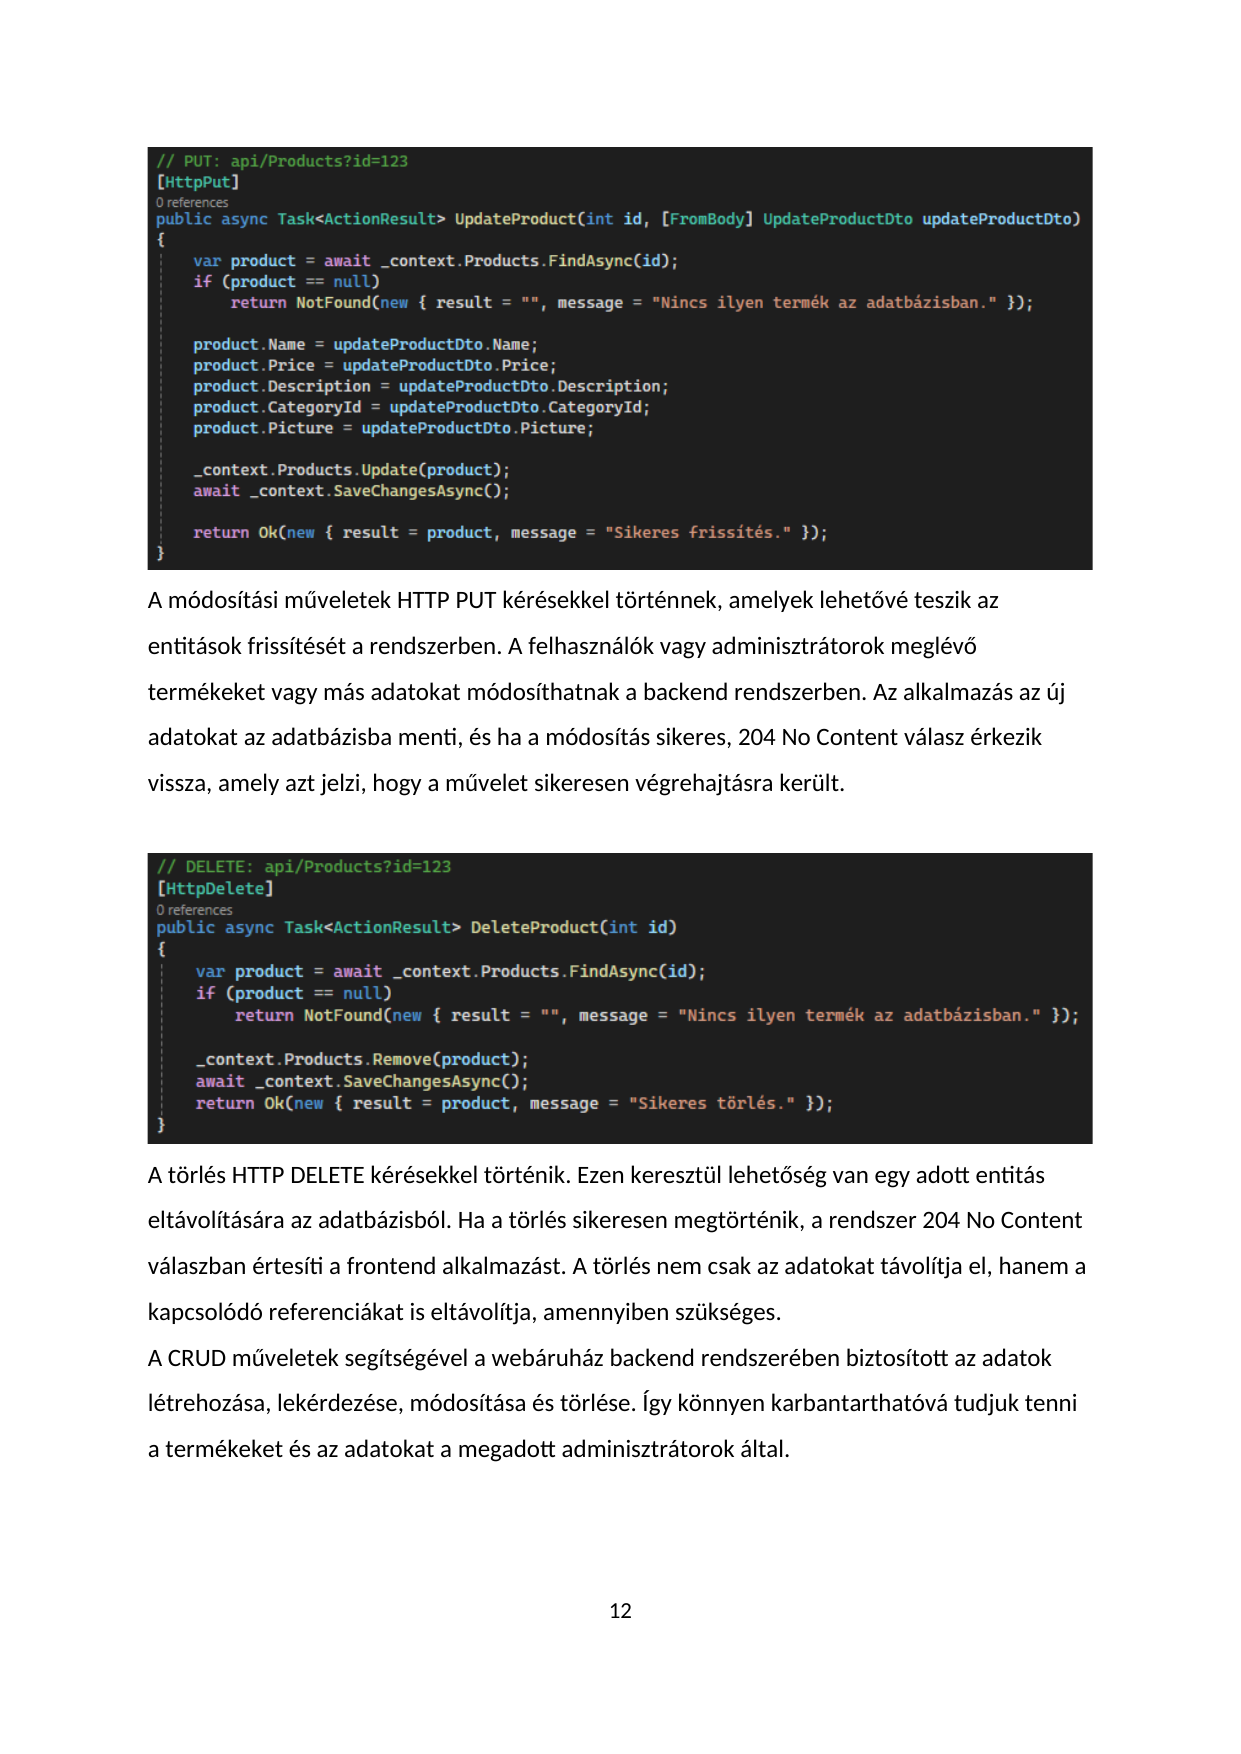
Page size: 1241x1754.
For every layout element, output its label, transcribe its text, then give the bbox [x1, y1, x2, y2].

picture [147, 147, 1093, 570]
picture [147, 853, 1093, 1144]
text A törlés HTTP DELETE kérésekkel történik. Ezen keresztül lehetőség van egy adott entitás eltávolítására az adatbázisból. Ha a törlés sikeresen megtörténik, a rendszer 204 No Content válaszban értesíti a frontend alkalmazást. A törlés nem csak az adatokat távolítja el, hanem a kapcsolódó referenciákat is eltávolítja, amennyiben szükséges. A CRUD műveletek segítségével a webáruház backend rendszerében biztosított az adatok létrehozása, lekérdezése, módosítása és törlése. Így könnyen karbantarthatóvá tudjuk tenni a termékeket és az adatokat a megadott adminisztrátorok által. [148, 1144, 1093, 1464]
text A módosítási műveletek HTTP PUT kérésekkel történnek, amelyek lehetővé teszik az entitások frissítését a rendszerben. A felhasználók vagy adminisztrátorok meglévő termékeket vagy más adatokat módosíthatnak a backend rendszerben. Az alkalmazás az új adatokat az adatbázisba menti, és ha a módosítás sikeres, 204 No Content válasz érkezik vissza, amely azt jelzi, hogy a művelet sikeresen végrehajtásra került. [148, 570, 1093, 840]
